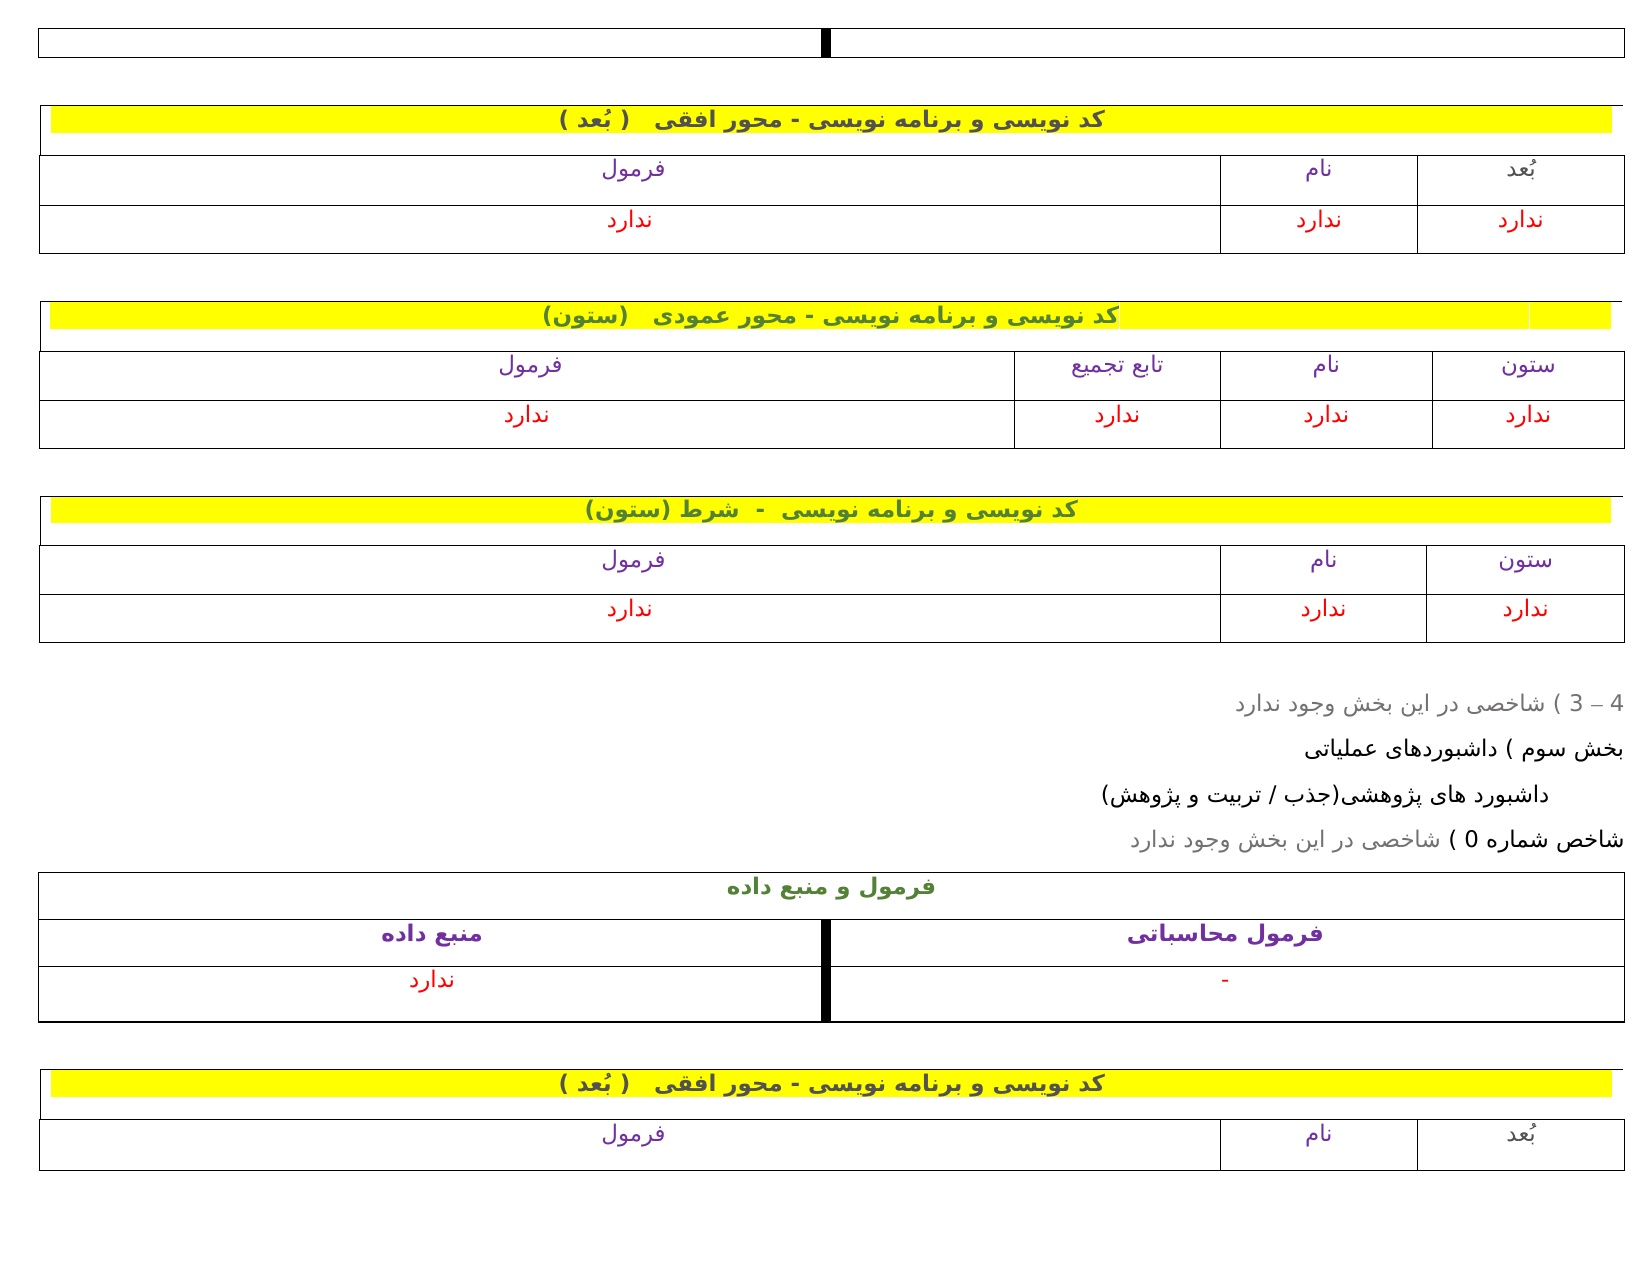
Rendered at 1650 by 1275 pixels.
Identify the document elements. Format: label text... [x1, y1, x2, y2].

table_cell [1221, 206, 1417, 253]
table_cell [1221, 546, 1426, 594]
text 4 – 3 ) شاخصی در این بخش وجود ندارد [37, 690, 1624, 717]
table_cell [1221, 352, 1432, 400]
text بخش سوم ) داشبوردهای عملیاتی [37, 736, 1624, 762]
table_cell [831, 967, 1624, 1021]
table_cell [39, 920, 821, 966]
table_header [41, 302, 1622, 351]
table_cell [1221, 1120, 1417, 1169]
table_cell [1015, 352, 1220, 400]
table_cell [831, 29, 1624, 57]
text شاخص شماره 0 ) شاخصی در این بخش وجود ندارد [37, 826, 1624, 853]
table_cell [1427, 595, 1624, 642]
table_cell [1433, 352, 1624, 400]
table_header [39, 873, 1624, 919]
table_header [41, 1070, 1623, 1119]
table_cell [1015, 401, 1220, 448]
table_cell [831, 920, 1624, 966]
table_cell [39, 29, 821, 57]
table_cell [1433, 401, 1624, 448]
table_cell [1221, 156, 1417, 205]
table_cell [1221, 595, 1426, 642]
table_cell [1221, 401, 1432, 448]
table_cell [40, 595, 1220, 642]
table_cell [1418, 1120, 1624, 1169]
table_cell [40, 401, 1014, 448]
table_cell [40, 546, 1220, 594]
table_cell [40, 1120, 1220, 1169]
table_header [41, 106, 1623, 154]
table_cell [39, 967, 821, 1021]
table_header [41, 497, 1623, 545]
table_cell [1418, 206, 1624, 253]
text داشبورد های پژوهشی(جذب / تربیت و پژوهش) [37, 781, 1650, 808]
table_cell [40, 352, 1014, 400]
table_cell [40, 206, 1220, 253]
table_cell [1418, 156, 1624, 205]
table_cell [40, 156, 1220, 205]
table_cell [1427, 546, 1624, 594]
